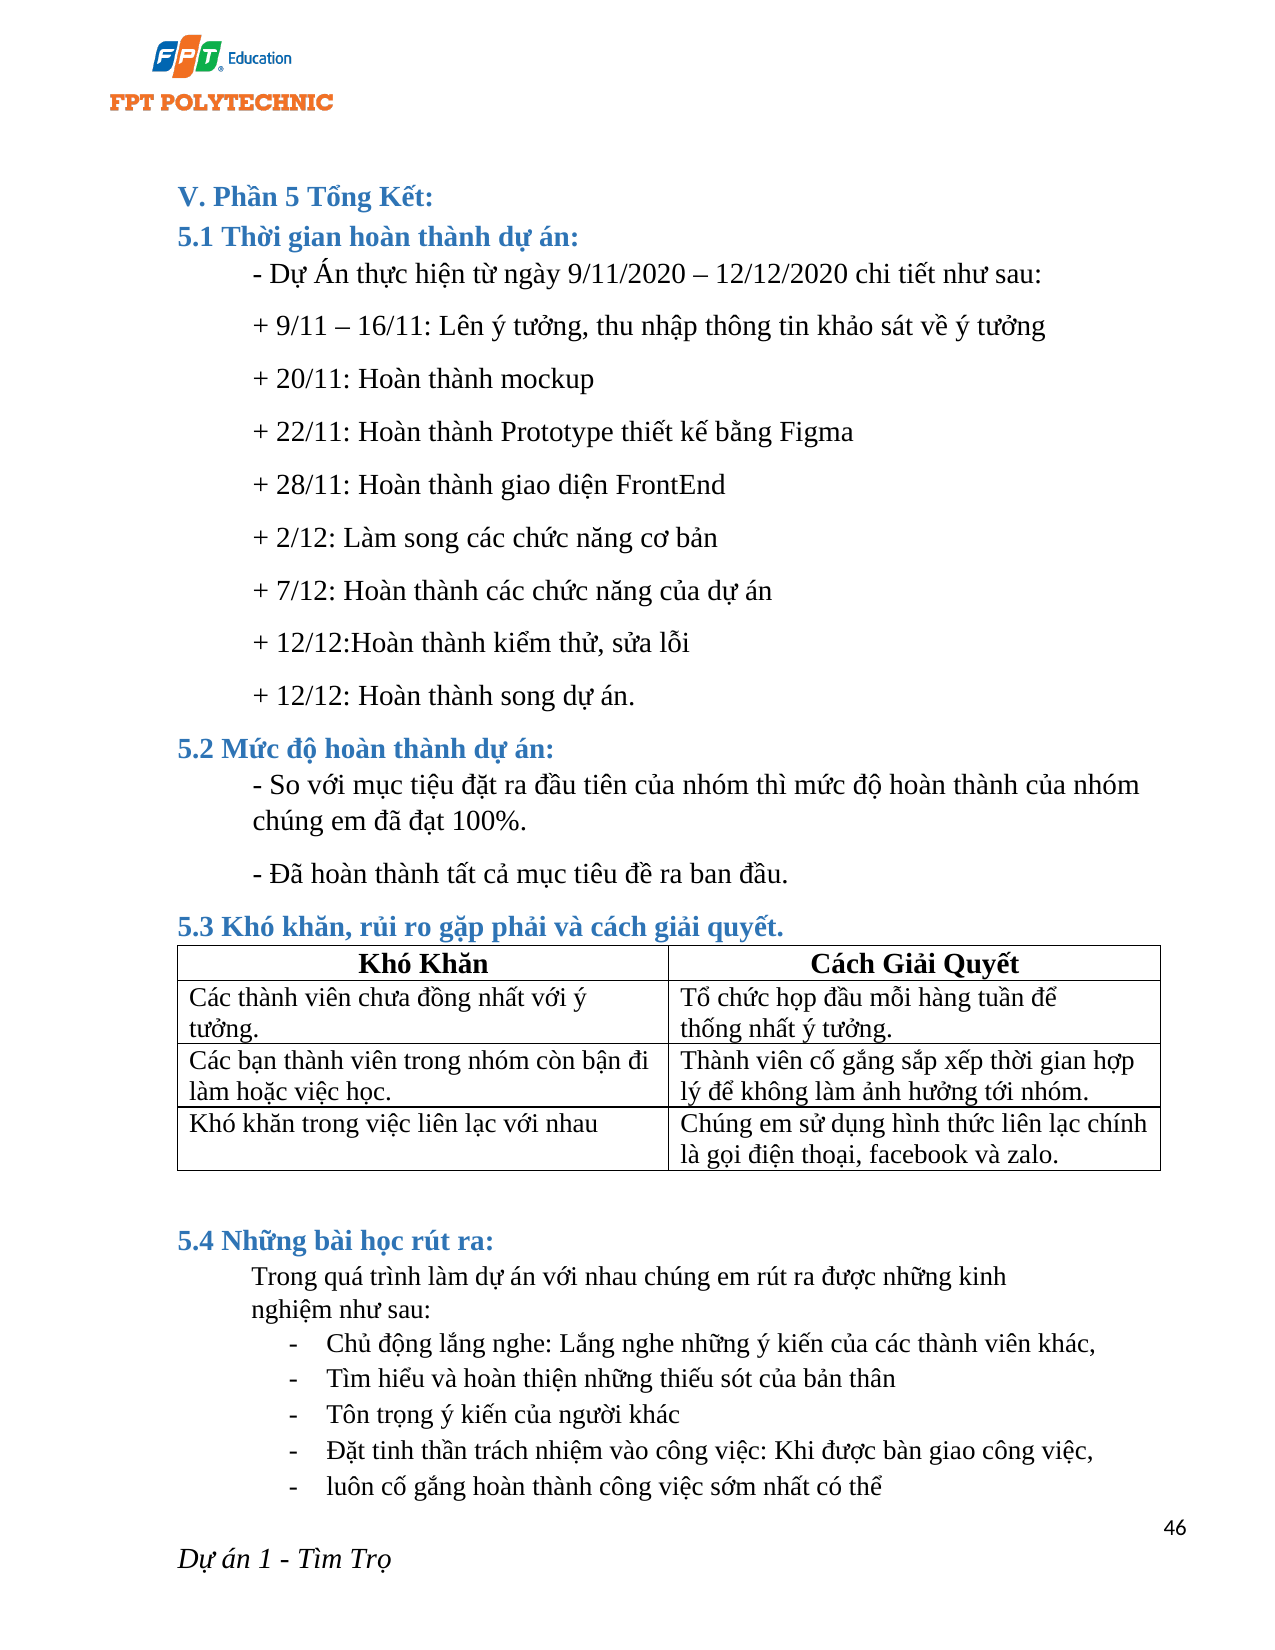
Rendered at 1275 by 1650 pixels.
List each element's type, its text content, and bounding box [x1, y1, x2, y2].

table_cell Các thành viên chưa đồng nhất với ý tưởng. [178, 981, 668, 1043]
table_cell Các bạn thành viên trong nhóm còn bận đi làm hoặc việc học. [178, 1044, 668, 1106]
list luôn cố gắng hoàn thành công việc sớm nhất có thể [288, 1470, 1186, 1501]
text - So với mục tiệu đặt ra đầu tiên của nhóm thì mức độ hoàn thành của nhóm chúng em đã đạt 100%. [252, 767, 1186, 837]
text Trong quá trình làm dự án với nhau chúng em rút ra được những kinh [251, 1260, 1186, 1291]
subtitle 5.4 Những bài học rút ra: [177, 1223, 1186, 1257]
text + 28/11: Hoàn thành giao diện FrontEnd [177, 467, 1186, 501]
table_cell Tổ chức họp đầu mỗi hàng tuần để thống nhất ý tưởng. [669, 981, 1160, 1043]
text + 12/12:Hoàn thành kiểm thử, sửa lỗi [177, 625, 1186, 659]
text + 12/12: Hoàn thành song dự án. [177, 678, 1186, 712]
subtitle V. Phần 5 Tổng Kết: [177, 179, 1186, 213]
list Đặt tinh thần trách nhiệm vào công việc: Khi được bàn giao công việc, [288, 1434, 1186, 1465]
table_cell Chúng em sử dụng hình thức liên lạc chính là gọi điện thoại, facebook và zalo. [669, 1108, 1160, 1170]
subtitle 5.2 Mức độ hoàn thành dự án: [177, 731, 1186, 764]
text + 7/12: Hoàn thành các chức năng của dự án [177, 573, 1186, 606]
text + 20/11: Hoàn thành mockup [177, 361, 1186, 395]
text + 2/12: Làm song các chức năng cơ bản [177, 520, 1186, 553]
table_header Khó Khăn [178, 946, 668, 980]
text nghiệm như sau: [251, 1293, 1186, 1324]
text - Đã hoàn thành tất cả mục tiêu đề ra ban đầu. [177, 856, 1186, 890]
text + 9/11 – 16/11: Lên ý tưởng, thu nhập thông tin khảo sát về ý tưởng [177, 308, 1186, 342]
list Tôn trọng ý kiến của người khác [288, 1398, 1186, 1429]
text + 22/11: Hoàn thành Prototype thiết kế bằng Figma [177, 414, 1186, 448]
subtitle 5.3 Khó khăn, rủi ro gặp phải và cách giải quyết. [177, 909, 1186, 942]
table_cell Khó khăn trong việc liên lạc với nhau [178, 1108, 668, 1170]
list Chủ động lắng nghe: Lắng nghe những ý kiến của các thành viên khác, [288, 1327, 1186, 1358]
list Tìm hiểu và hoàn thiện những thiếu sót của bản thân [288, 1362, 1186, 1394]
table_header Cách Giải Quyết [669, 946, 1160, 980]
picture [102, 27, 341, 118]
table_cell Thành viên cố gắng sắp xếp thời gian hợp lý để không làm ảnh hưởng tới nhóm. [669, 1044, 1160, 1106]
subtitle 5.1 Thời gian hoàn thành dự án: [177, 219, 1186, 253]
text - Dự Án thực hiện từ ngày 9/11/2020 – 12/12/2020 chi tiết như sau: [177, 256, 1186, 289]
